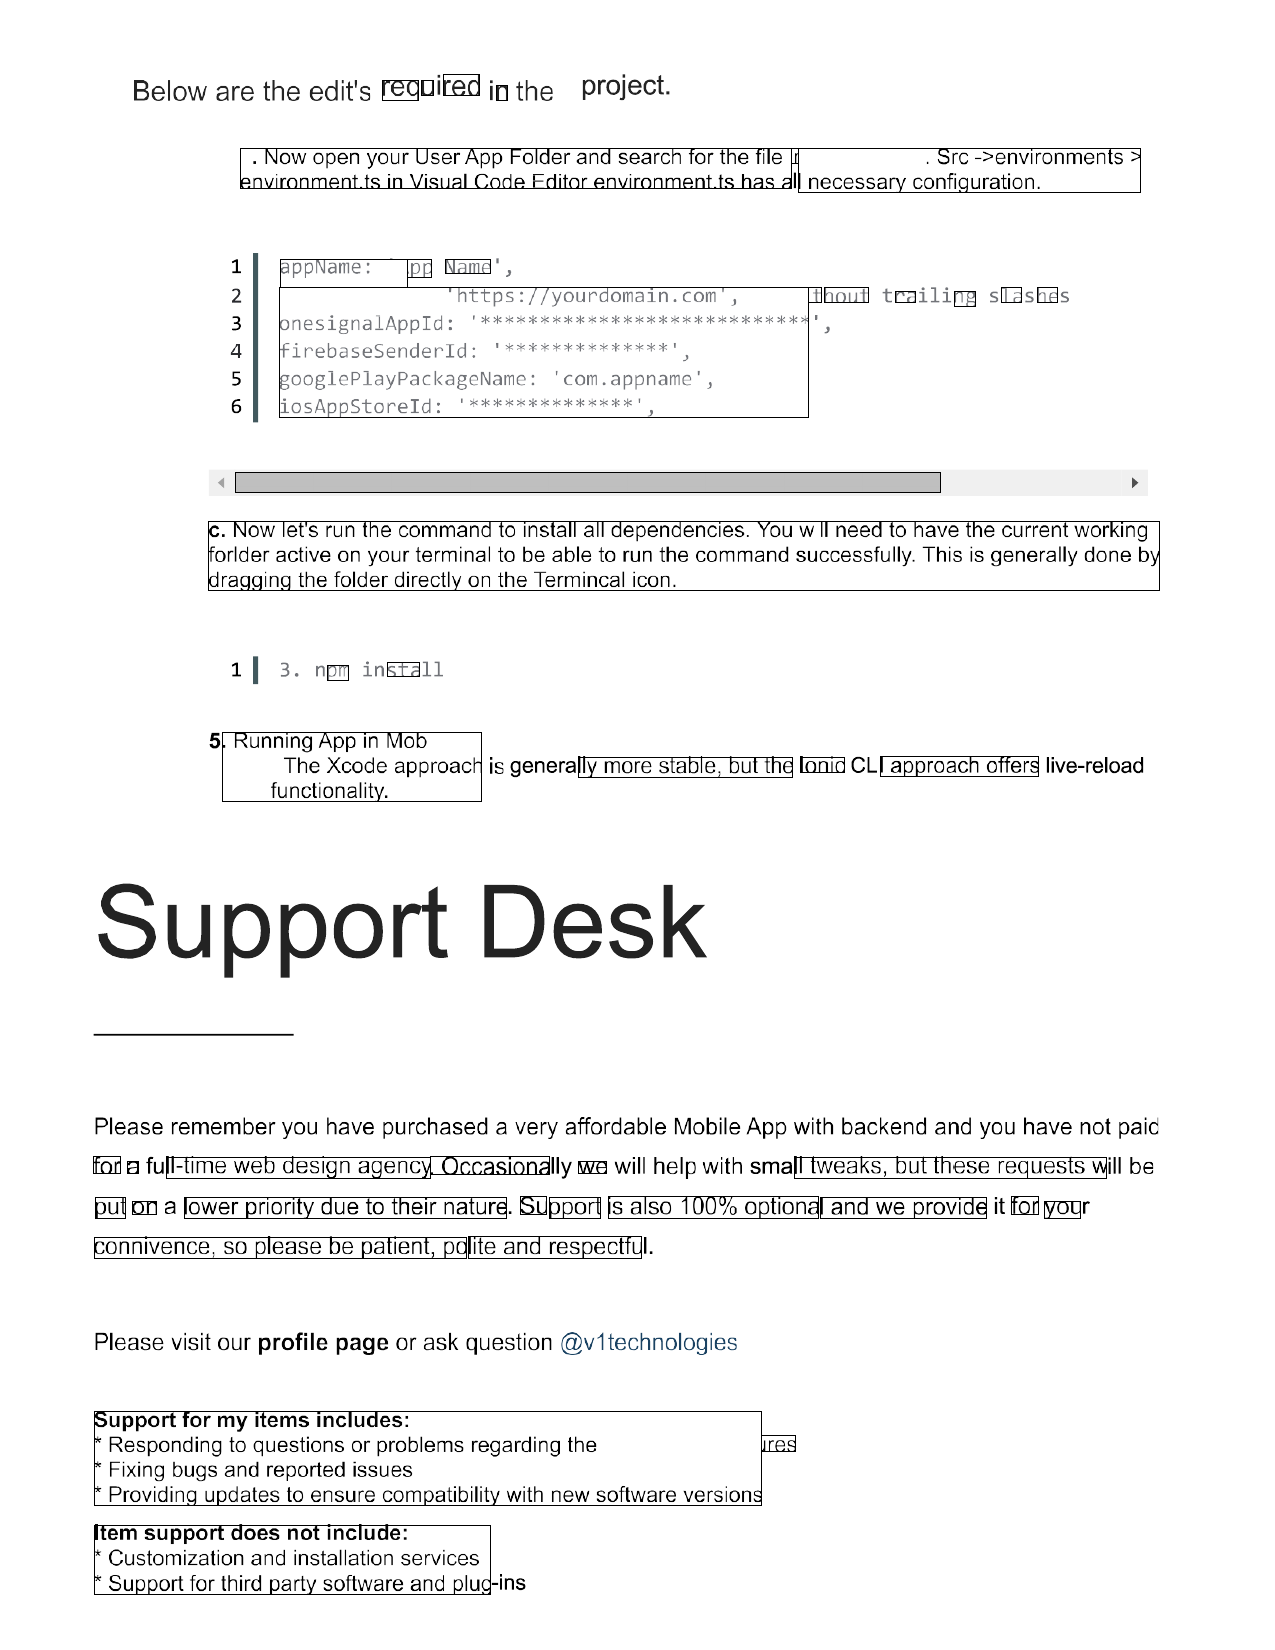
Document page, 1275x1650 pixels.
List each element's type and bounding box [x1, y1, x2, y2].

picture [579, 1162, 606, 1173]
picture [408, 260, 431, 277]
picture [133, 1202, 156, 1214]
picture [95, 1412, 761, 1505]
picture [383, 81, 418, 100]
picture [702, 1157, 742, 1174]
picture [446, 260, 490, 273]
picture [881, 757, 1038, 776]
picture [167, 1158, 430, 1178]
picture [165, 1201, 176, 1214]
picture [280, 288, 808, 417]
picture [230, 344, 242, 358]
picture [609, 1197, 818, 1218]
picture [1045, 1202, 1080, 1218]
picture [431, 1157, 549, 1174]
picture [795, 1158, 1106, 1178]
picture [955, 292, 975, 306]
picture [95, 1526, 490, 1594]
picture [469, 1237, 641, 1258]
picture [550, 1198, 600, 1218]
picture [896, 292, 915, 302]
picture [388, 663, 419, 676]
picture [521, 1197, 546, 1214]
picture [223, 733, 481, 801]
picture [95, 1238, 466, 1258]
picture [801, 758, 844, 772]
picture [614, 1157, 645, 1174]
picture [94, 1157, 120, 1173]
picture [422, 81, 433, 95]
picture [128, 1162, 138, 1173]
picture [281, 260, 407, 287]
picture [444, 75, 479, 95]
picture [209, 522, 1159, 590]
picture [792, 149, 798, 163]
picture [490, 757, 504, 774]
picture [654, 1157, 696, 1179]
picture [1130, 1157, 1154, 1174]
picture [516, 80, 553, 101]
picture [134, 80, 371, 101]
picture [1038, 288, 1057, 302]
picture [328, 666, 348, 680]
picture [1002, 288, 1021, 302]
picture [497, 86, 507, 100]
picture [579, 758, 792, 777]
picture [95, 1117, 1159, 1139]
picture [762, 1436, 795, 1451]
picture [236, 473, 940, 492]
picture [809, 288, 821, 302]
picture [821, 1198, 986, 1218]
picture [1012, 1197, 1038, 1214]
picture [825, 288, 868, 302]
picture [96, 1198, 125, 1218]
picture [241, 149, 791, 188]
picture [799, 149, 1140, 192]
picture [185, 1198, 506, 1218]
picture [95, 1332, 737, 1355]
